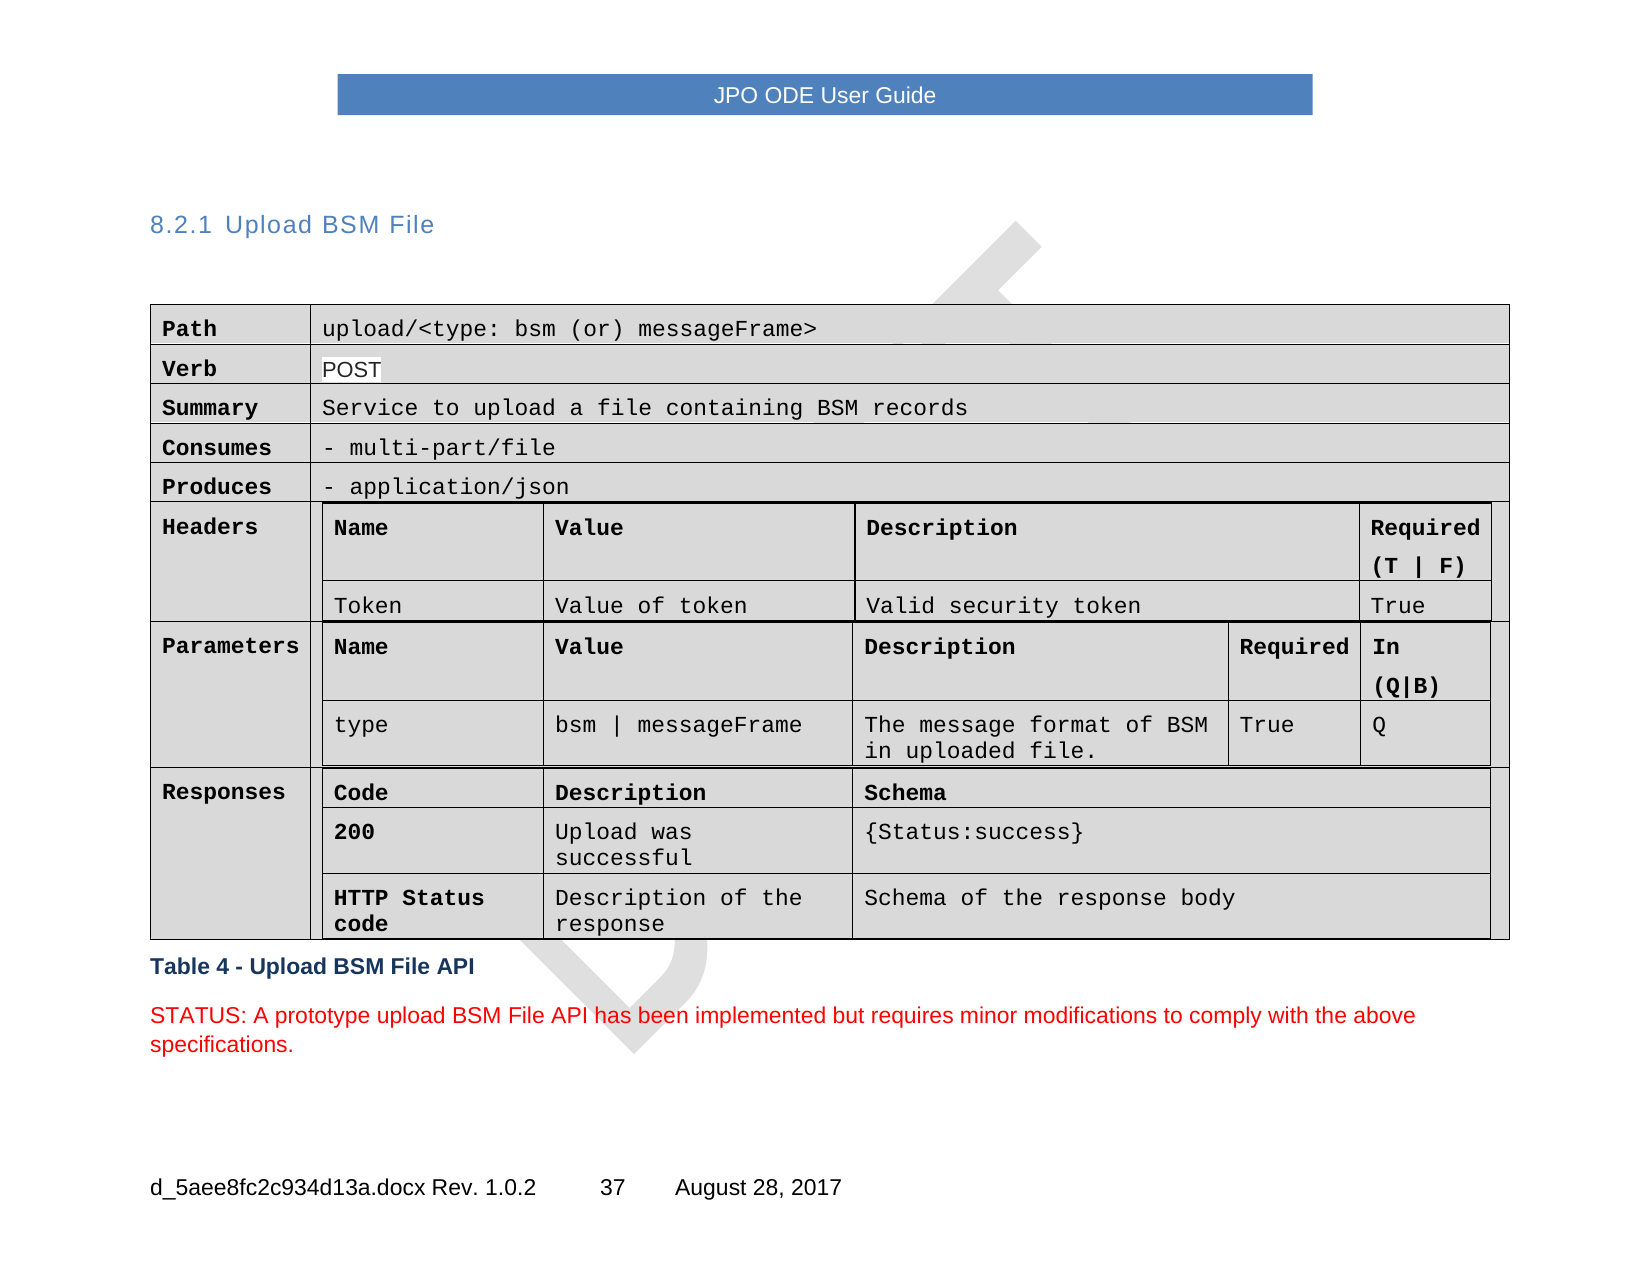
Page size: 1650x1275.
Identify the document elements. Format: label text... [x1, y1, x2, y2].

table_cell [544, 581, 854, 620]
table_cell [544, 808, 852, 873]
table_cell [856, 504, 1359, 580]
table_header upload/<type: bsm (or) messageFrame> [311, 305, 1509, 343]
table_cell - multi-part/file [311, 424, 1509, 462]
table_cell [323, 808, 543, 873]
table_cell Service to upload a file containing BSM records [311, 384, 1509, 422]
table_cell [311, 768, 322, 939]
table_header Path [151, 305, 310, 343]
table_cell [1492, 502, 1509, 621]
table_cell [311, 502, 322, 621]
table_cell [544, 504, 854, 580]
table_cell [323, 581, 543, 620]
table_cell [1491, 768, 1509, 939]
table_cell Consumes [151, 424, 310, 462]
table_cell POST [311, 345, 1509, 383]
table_cell Produces [151, 463, 310, 501]
table_cell [311, 622, 1509, 767]
table_cell [853, 808, 1490, 873]
table_cell [853, 874, 1490, 938]
table_cell [856, 581, 1359, 620]
table_cell Responses [151, 768, 310, 939]
subtitle Upload BSM File [150, 210, 1500, 239]
table_cell [544, 769, 852, 807]
table_cell [323, 769, 543, 807]
table_cell - application/json [311, 463, 1509, 501]
text STATUS: A prototype upload BSM File API has been implemented but requires minor modifications to comply with the above specifications. [150, 1002, 1500, 1058]
table_cell [544, 874, 852, 938]
table_cell [853, 769, 1490, 807]
table_cell [1360, 504, 1491, 580]
table_cell [1360, 581, 1491, 620]
table_cell [323, 874, 543, 938]
table_cell Summary [151, 384, 310, 422]
table_cell Headers [151, 502, 310, 621]
table_cell Verb [151, 345, 310, 383]
table_cell [323, 504, 543, 580]
table_cell Parameters [151, 622, 310, 767]
